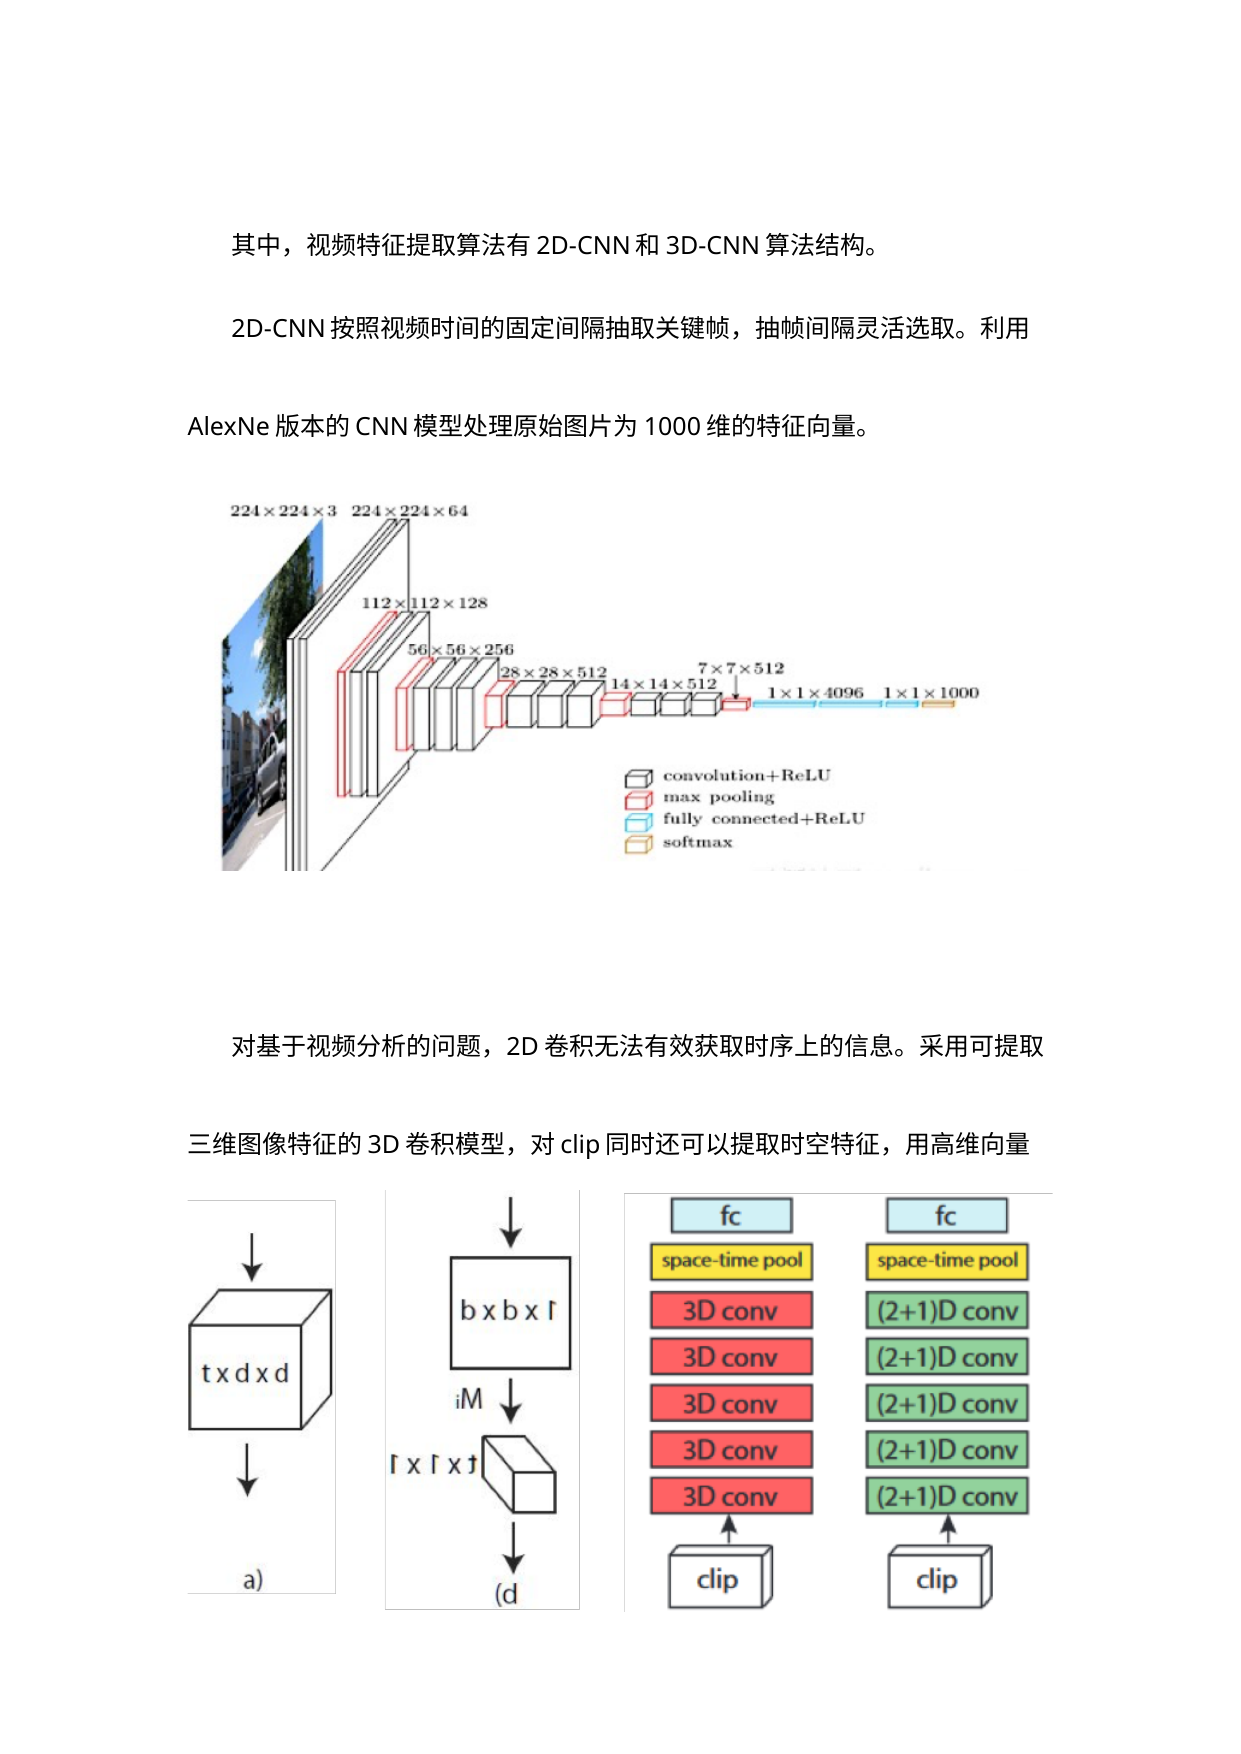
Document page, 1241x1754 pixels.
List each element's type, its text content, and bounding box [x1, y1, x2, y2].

list 2D-CNN按照视频时间的固定间隔抽取关键帧，抽帧间隔灵活选取。利用AlexNe版本的CNN模型处理原始图片为1000维的特征向量。 [187, 294, 1053, 457]
list 其中，视频特征提取算法有2D-CNN和3D-CNN算法结构。 [187, 211, 1053, 276]
list 对基于视频分析的问题，2D卷积无法有效获取时序上的信息。采用可提取三维图像特征的3D卷积模型，对clip同时还可以提取时空特征，用高维向量表示 [187, 1012, 1053, 1175]
picture [187, 1190, 1053, 1612]
picture [187, 485, 1053, 871]
